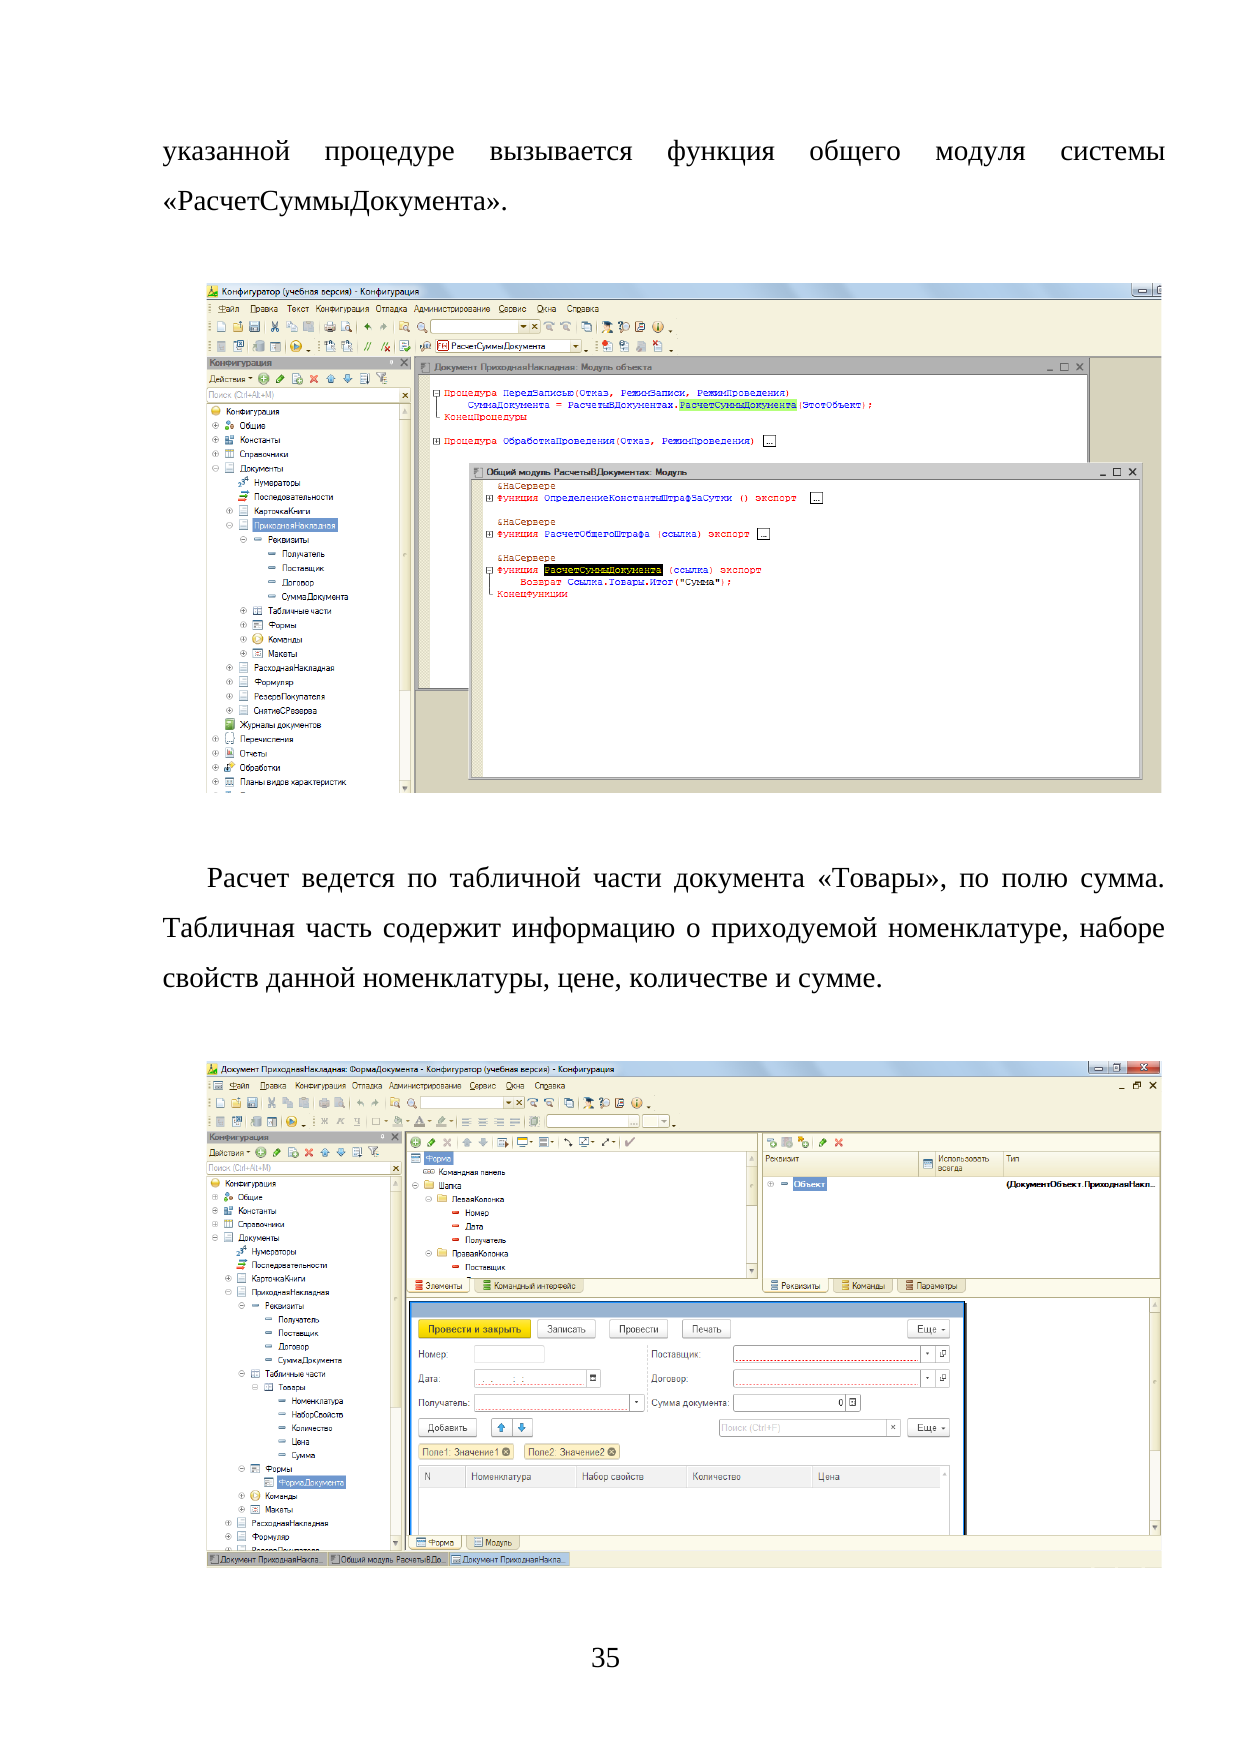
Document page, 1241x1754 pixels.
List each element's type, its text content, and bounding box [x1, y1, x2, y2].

picture [206, 283, 1162, 793]
text Расчет ведется по табличной части документа «Товары», по полю сумма. Табличная часть содержит информацию о приходуемой номенклатуре, наборе свойств данной номенклатуры, цене, количестве и сумме. [162, 860, 1166, 994]
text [162, 133, 1166, 217]
picture [206, 1061, 1162, 1568]
